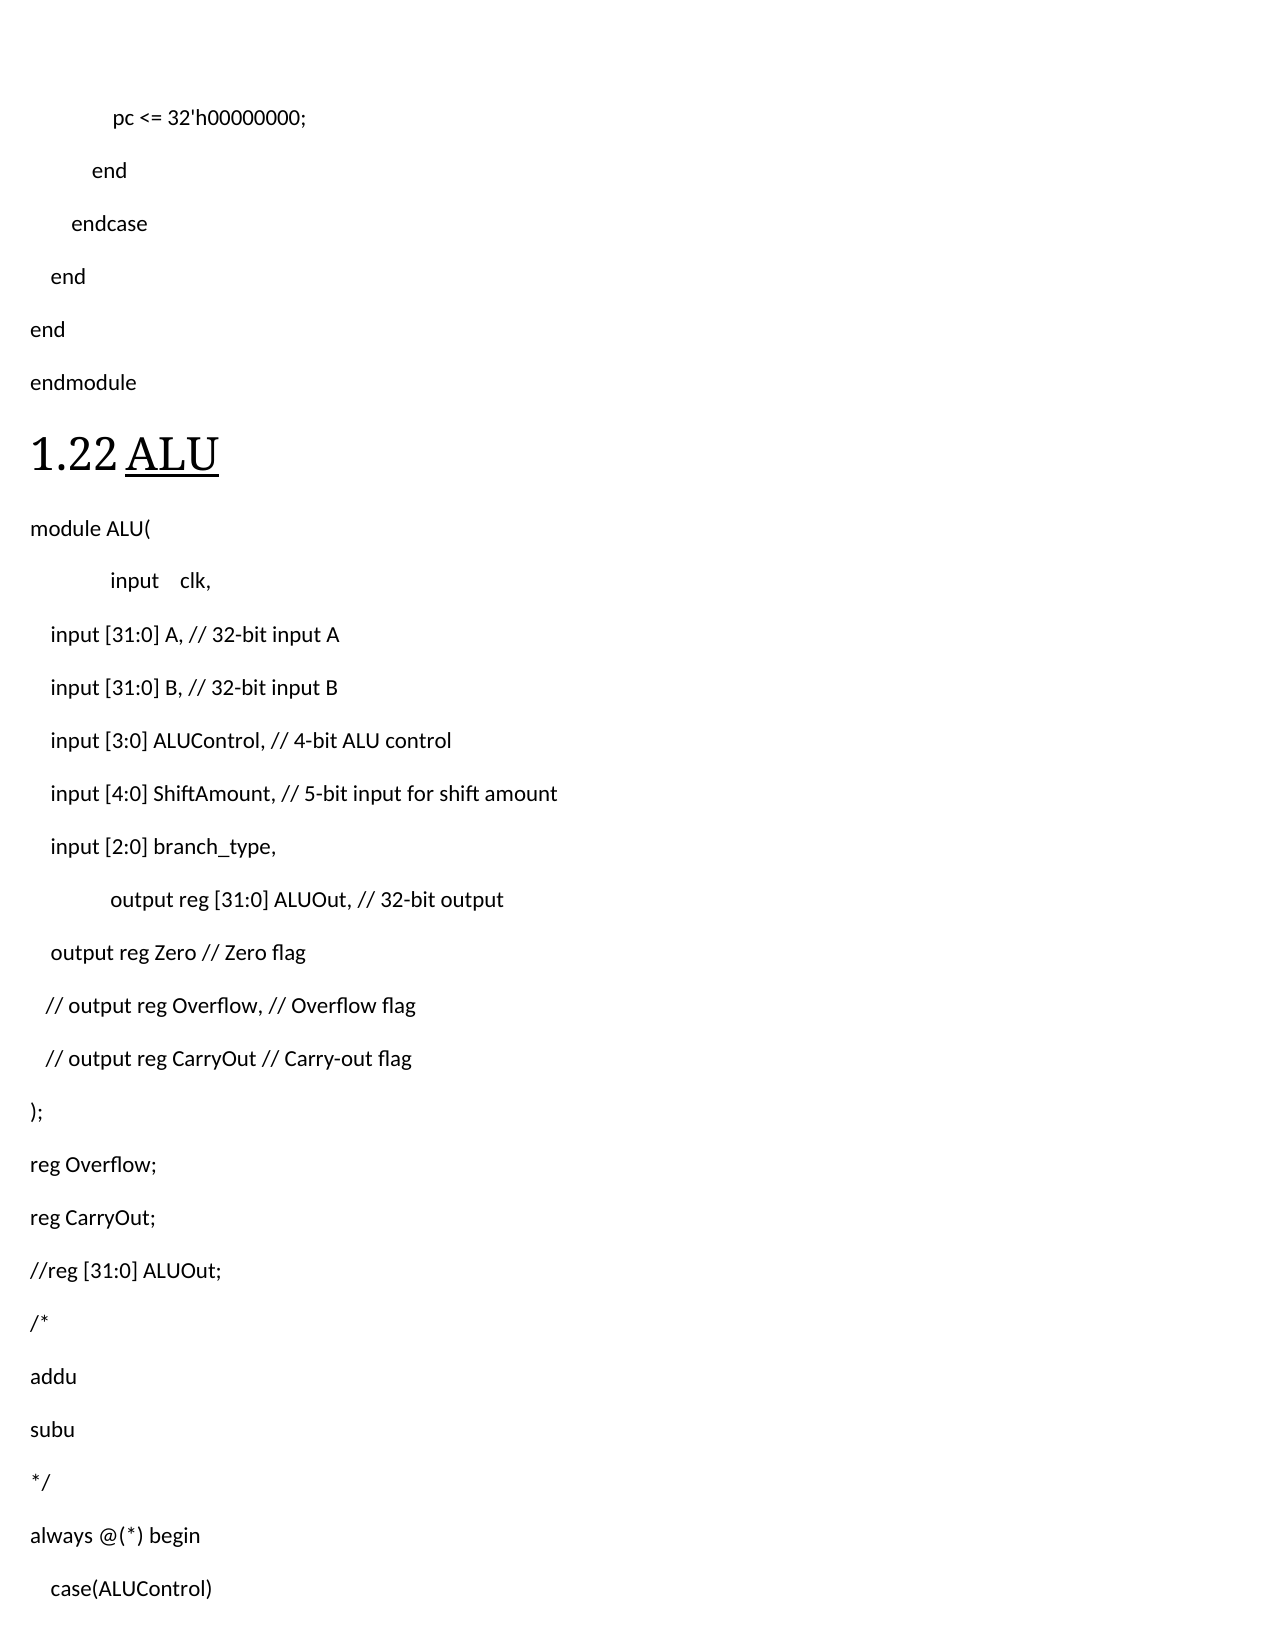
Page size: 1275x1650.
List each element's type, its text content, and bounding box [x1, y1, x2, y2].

text endmodule [30, 368, 1245, 396]
text always @(*) begin [30, 1521, 1245, 1549]
text ); [30, 1097, 1245, 1125]
text //reg [31:0] ALUOut; [30, 1256, 1245, 1284]
text case(ALUControl) [30, 1574, 1245, 1602]
text module ALU( [30, 514, 1245, 542]
text input [31:0] A, // 32-bit input A [30, 620, 1245, 648]
text input [2:0] branch_type, [30, 832, 1245, 860]
text pc <= 32'h00000000; [30, 103, 1245, 131]
text output reg [31:0] ALUOut, // 32-bit output [30, 885, 1245, 913]
text input [3:0] ALUControl, // 4-bit ALU control [30, 726, 1245, 754]
text */ [30, 1468, 1245, 1496]
text /* [30, 1309, 1245, 1337]
text end [30, 315, 1245, 343]
text // output reg Overflow, // Overflow flag [30, 991, 1245, 1019]
text reg CarryOut; [30, 1203, 1245, 1231]
text // output reg CarryOut // Carry-out flag [30, 1044, 1245, 1072]
text end [30, 262, 1245, 290]
text input [4:0] ShiftAmount, // 5-bit input for shift amount [30, 779, 1245, 807]
text addu [30, 1362, 1245, 1390]
text end [30, 156, 1245, 184]
text input clk, [30, 567, 1245, 595]
text output reg Zero // Zero flag [30, 938, 1245, 966]
text subu [30, 1415, 1245, 1443]
text endcase [30, 209, 1245, 237]
subtitle ALU [30, 421, 1245, 483]
text reg Overflow; [30, 1150, 1245, 1178]
text input [31:0] B, // 32-bit input B [30, 673, 1245, 701]
